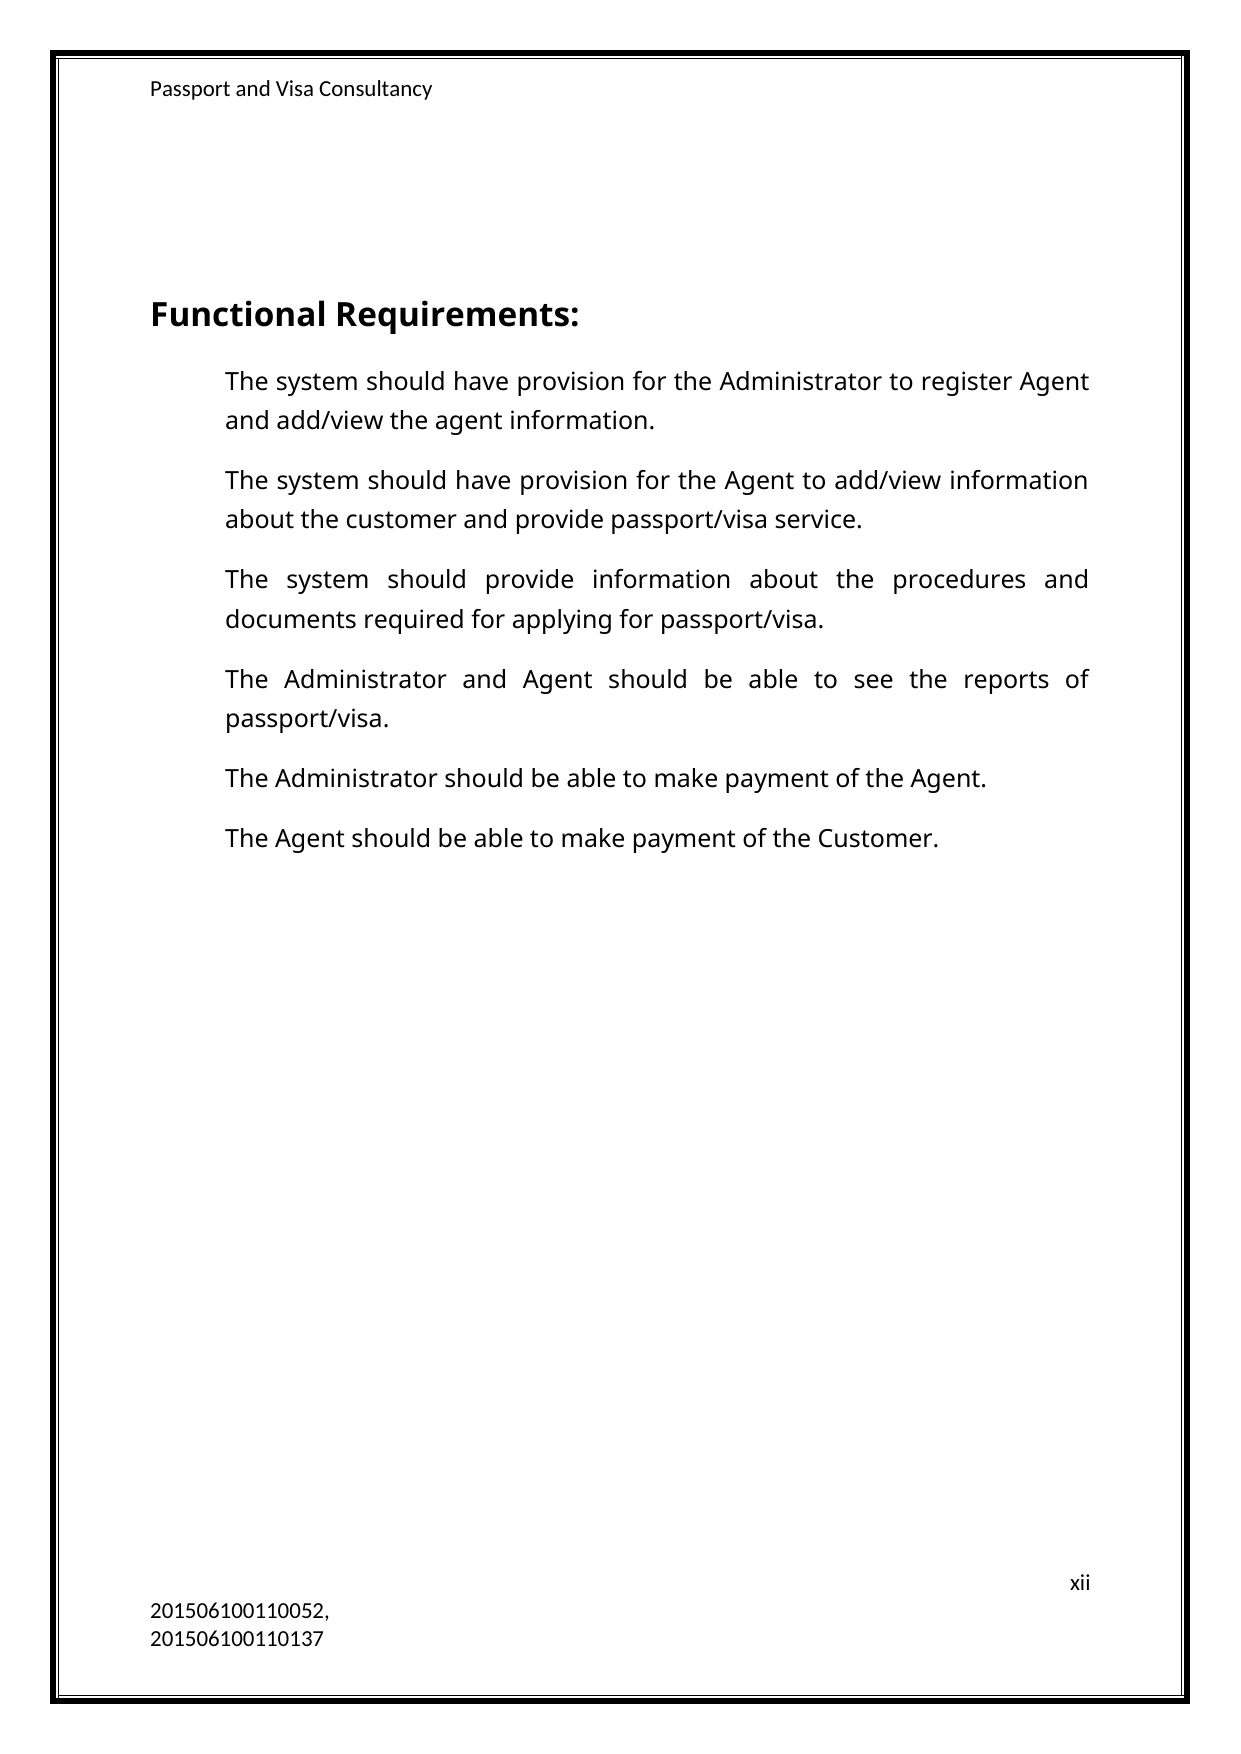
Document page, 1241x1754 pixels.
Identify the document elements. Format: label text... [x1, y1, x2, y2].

text Functional Requirements: [150, 291, 1090, 336]
text The Agent should be able to make payment of the Customer. [225, 820, 1090, 854]
text The system should have provision for the Agent to add/view information about the customer and provide passport/visa service. [225, 463, 1090, 536]
text The Administrator should be able to make payment of the Agent. [225, 760, 1090, 794]
text The system should have provision for the Administrator to register Agent and add/view the agent information. [225, 364, 1090, 437]
text The system should provide information about the procedures and documents required for applying for passport/visa. [225, 562, 1090, 635]
text The Administrator and Agent should be able to see the reports of passport/visa. [225, 661, 1090, 734]
